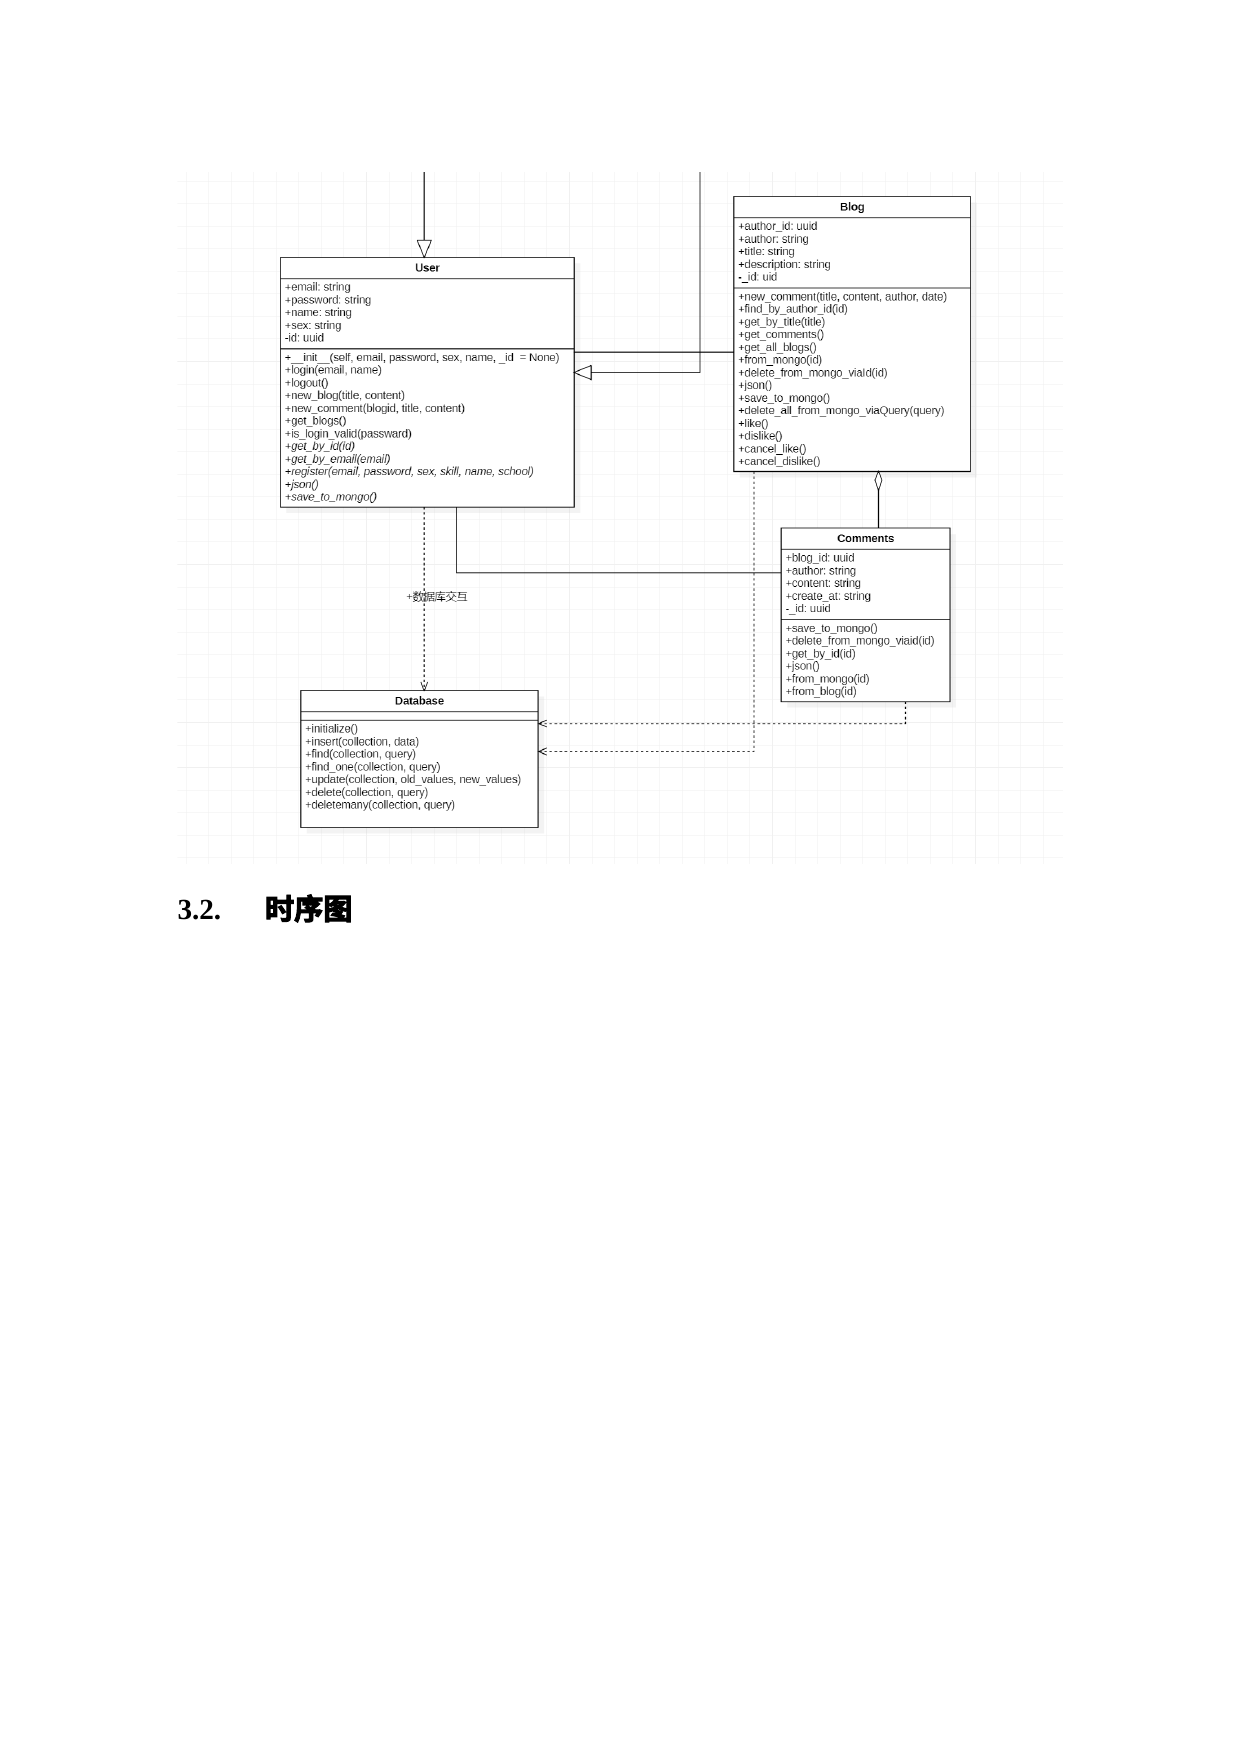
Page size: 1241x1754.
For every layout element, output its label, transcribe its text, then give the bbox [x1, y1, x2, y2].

subtitle 时序图 [177, 876, 1063, 941]
picture [177, 172, 1063, 864]
